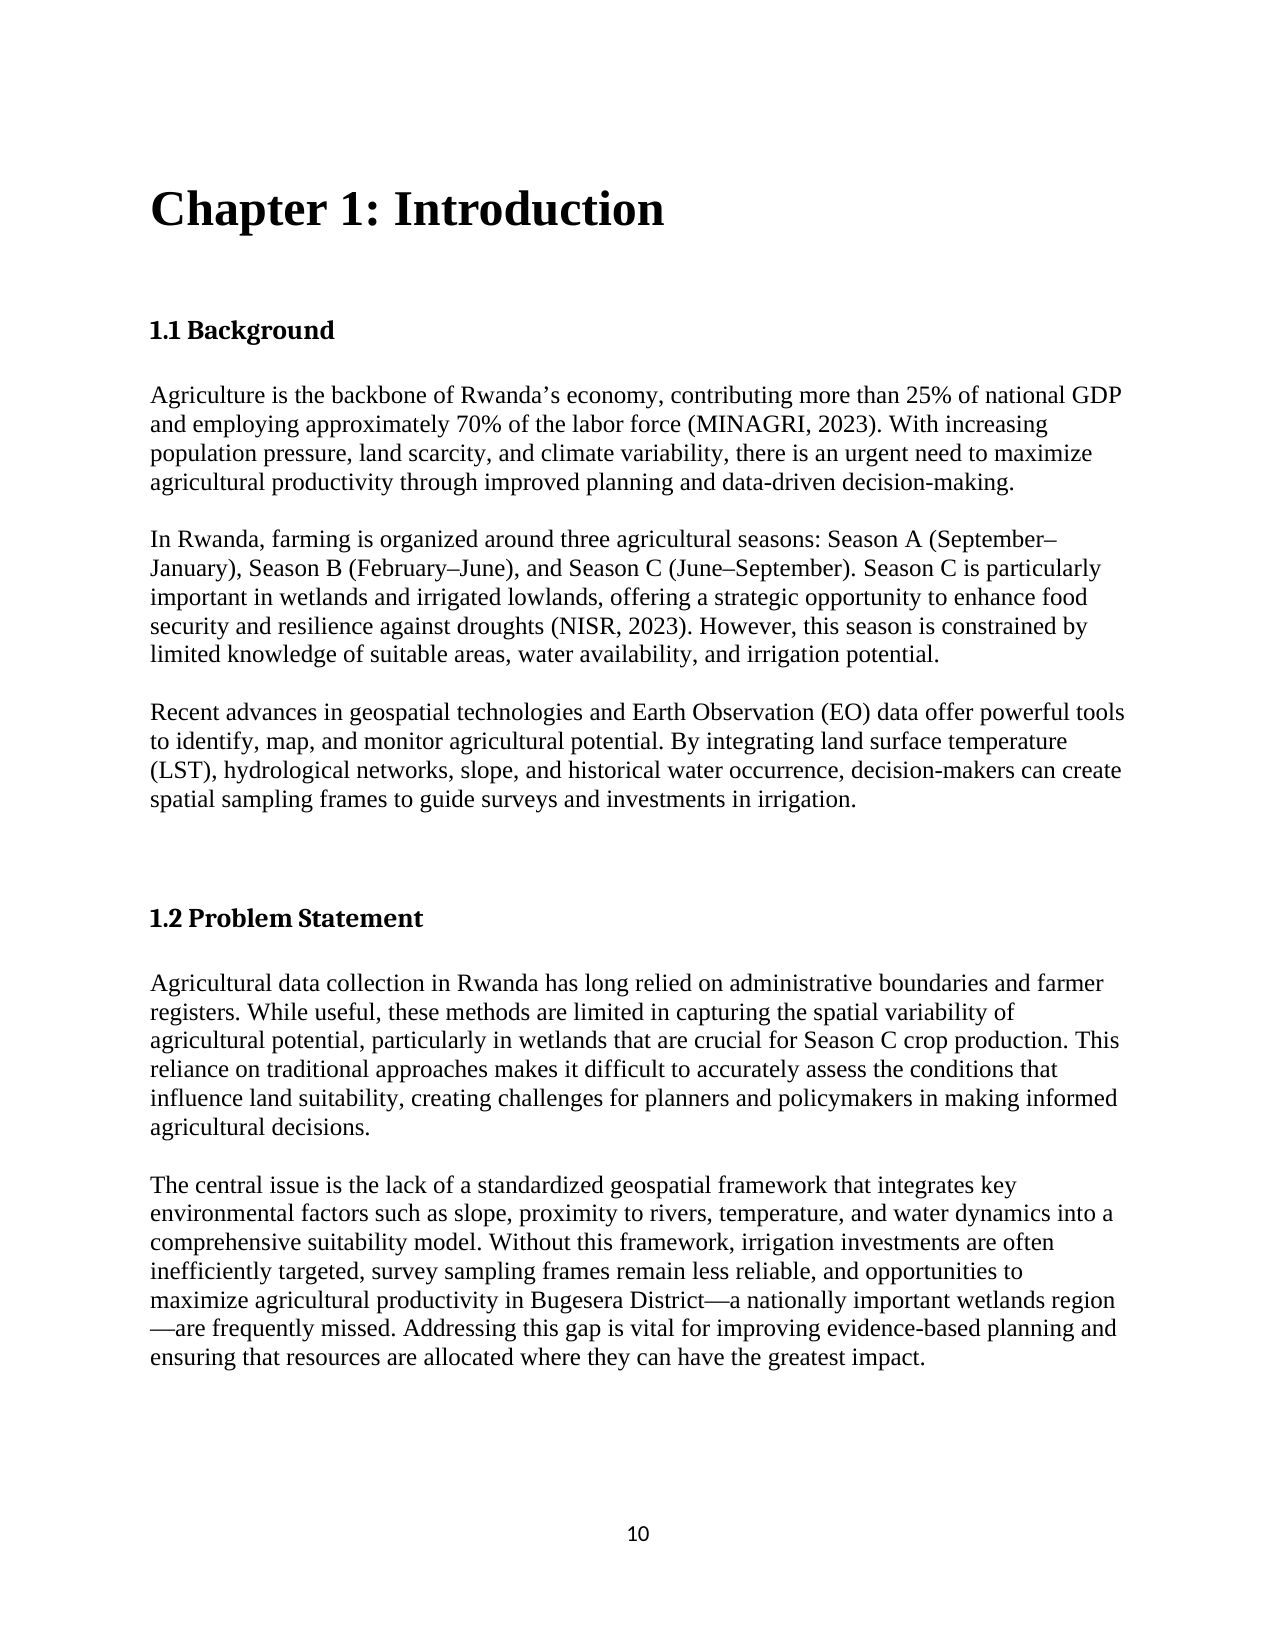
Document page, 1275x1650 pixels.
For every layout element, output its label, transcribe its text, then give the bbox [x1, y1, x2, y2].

subtitle Chapter 1: Introduction [150, 179, 1125, 237]
text In Rwanda, farming is organized around three agricultural seasons: Season A (September–January), Season B (February–June), and Season C (June–September). Season C is particularly important in wetlands and irrigated lowlands, offering a strategic opportunity to enhance food security and resilience against droughts . However, this season is constrained by limited knowledge of suitable areas, water availability, and irrigation potential. [150, 524, 1125, 668]
subtitle 1.2 Problem Statement [150, 903, 1125, 934]
text Agricultural data collection in Rwanda has long relied on administrative boundaries and farmer registers. While useful, these methods are limited in capturing the spatial variability of agricultural potential, particularly in wetlands that are crucial for Season C crop production. This reliance on traditional approaches makes it difficult to accurately assess the conditions that influence land suitability, creating challenges for planners and policymakers in making informed agricultural decisions. [150, 968, 1125, 1141]
text Agriculture is the backbone of Rwanda’s economy, contributing more than 25% of national GDP and employing approximately 70% of the labor force . With increasing population pressure, land scarcity, and climate variability, there is an urgent need to maximize agricultural productivity through improved planning and data-driven decision-making. [150, 380, 1125, 495]
text Recent advances in geospatial technologies and Earth Observation (EO) data offer powerful tools to identify, map, and monitor agricultural potential. By integrating land surface temperature (LST), hydrological networks, slope, and historical water occurrence, decision-makers can create spatial sampling frames to guide surveys and investments in irrigation. [150, 697, 1125, 812]
subtitle 1.1 Background [150, 315, 1125, 347]
text The central issue is the lack of a standardized geospatial framework that integrates key environmental factors such as slope, proximity to rivers, temperature, and water dynamics into a comprehensive suitability model. Without this framework, irrigation investments are often inefficiently targeted, survey sampling frames remain less reliable, and opportunities to maximize agricultural productivity in Bugesera District—a nationally important wetlands region—are frequently missed. Addressing this gap is vital for improving evidence-based planning and ensuring that resources are allocated where they can have the greatest impact. [150, 1170, 1125, 1371]
